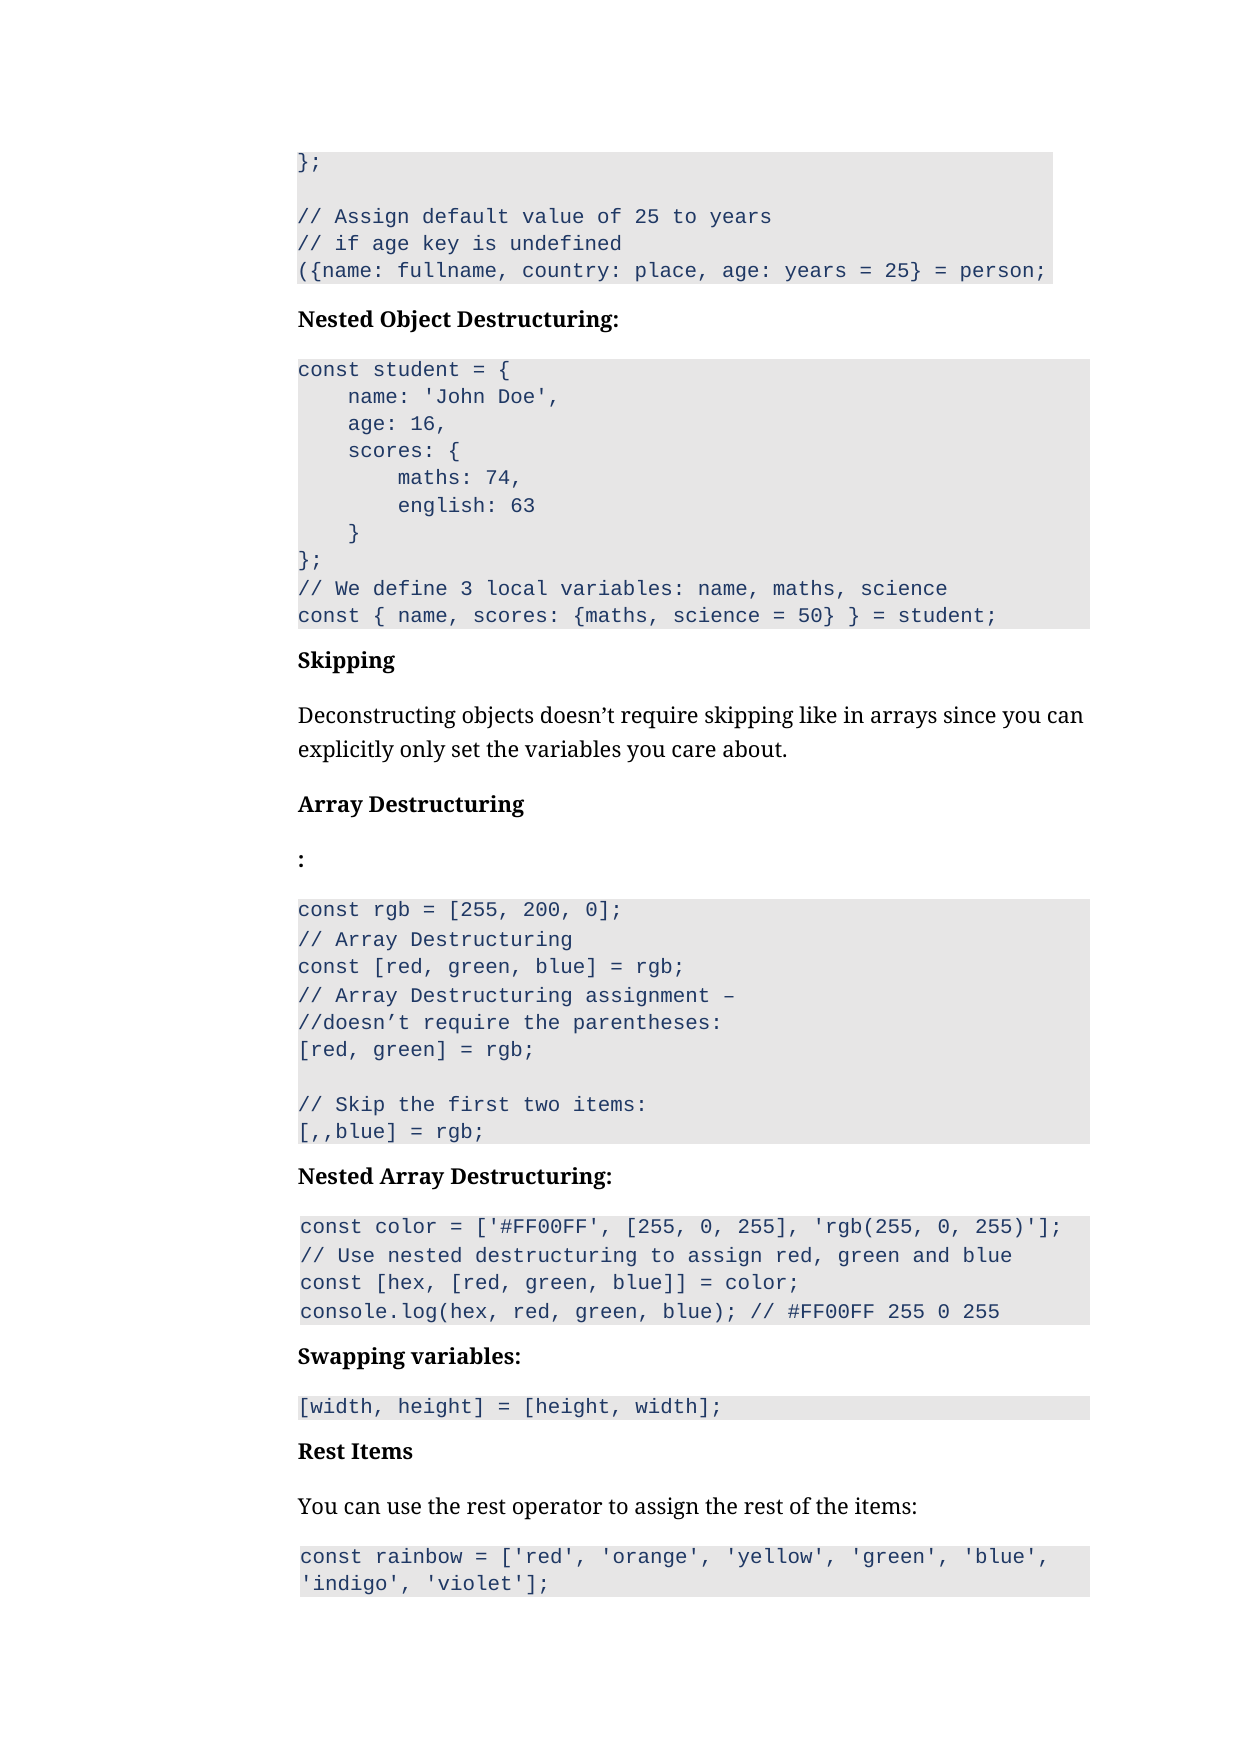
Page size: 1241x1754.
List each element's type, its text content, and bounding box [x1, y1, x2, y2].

text Array Destructuring [298, 789, 1090, 819]
text : [298, 844, 1090, 874]
text // We define 3 local variables: name, maths, science const { name, scores: {maths, science = 50} } = student; [298, 578, 1090, 629]
text // Array Destructuring const [red, green, blue] = rgb; [298, 928, 1090, 979]
text // Use nested destructuring to assign red, green and blue const [hex, [red, green, blue]] = color; [300, 1245, 1090, 1296]
text Skipping [298, 645, 1090, 675]
text Nested Array Destructuring: [298, 1161, 1090, 1190]
text You can use the rest operator to assign the rest of the items: [298, 1491, 1090, 1521]
text [width, height] = [height, width]; [298, 1396, 1090, 1420]
text Deconstructing objects doesn’t require skipping like in arrays since you can explicitly only set the variables you care about. [298, 700, 1090, 764]
text const rainbow = ['red', 'orange', 'yellow', 'green', 'blue', 'indigo', 'violet']; [300, 1546, 1090, 1597]
text const color = ['#FF00FF', [255, 0, 255], 'rgb(255, 0, 255)']; [300, 1216, 1090, 1239]
text const rgb = [255, 200, 0]; [298, 899, 1090, 923]
table_header const person = { name: ‘John Doe’, country: ‘Canada’ }; // Assign default value of 25 to years // if age key is undefined ({name: fullname, country: place, age: years = 25} = person; [295, 150, 1055, 291]
text Rest Items [298, 1436, 1090, 1466]
text const student = { name: 'John Doe', age: 16, scores: { maths: 74, english: 63 } }; [298, 359, 1090, 573]
text console.log(hex, red, green, blue); // #FF00FF 255 0 255 [300, 1301, 1090, 1325]
text Swapping variables: [298, 1341, 1090, 1371]
text Nested Object Destructuring: [298, 304, 1090, 333]
text // Array Destructuring assignment – //doesn’t require the parentheses: [red, green] = rgb; // Skip the first two items: [,,blue] = rgb; [298, 985, 1090, 1144]
